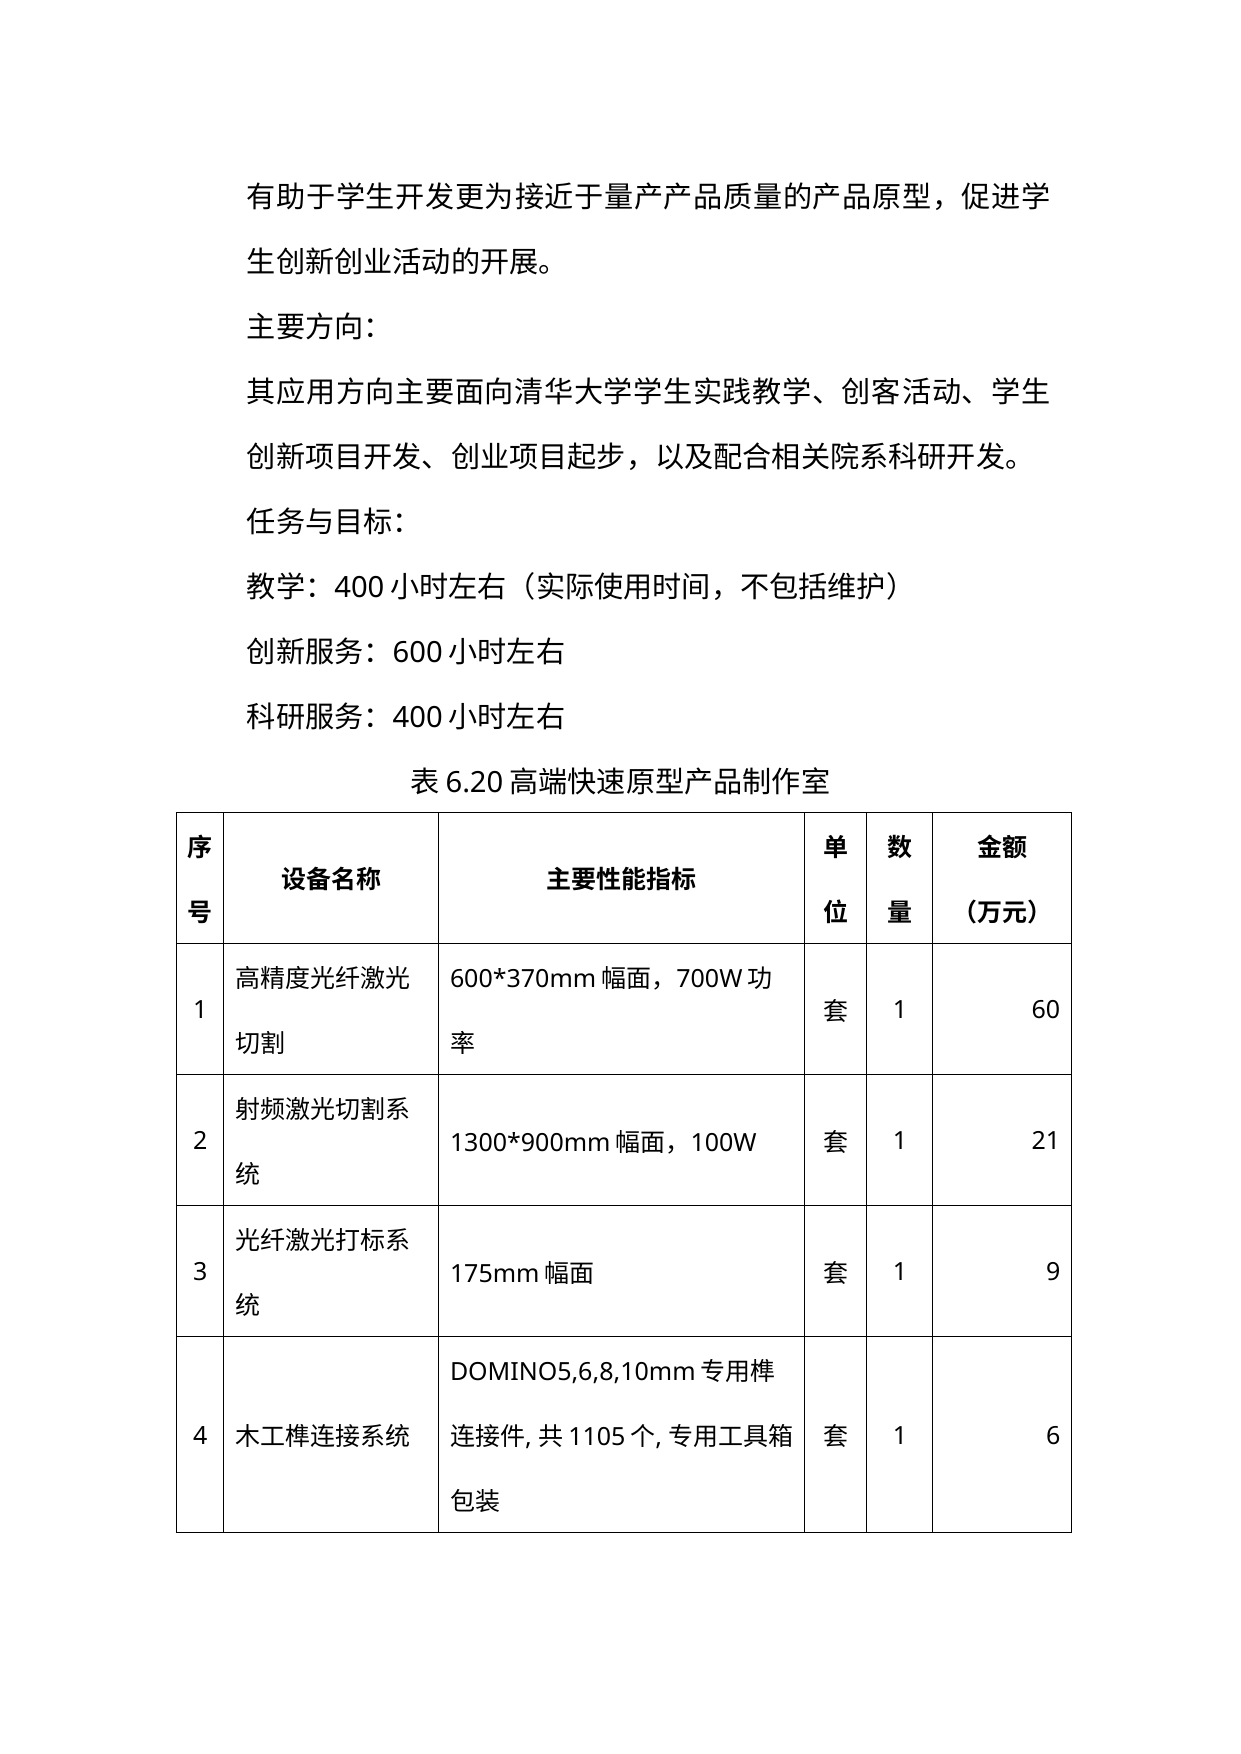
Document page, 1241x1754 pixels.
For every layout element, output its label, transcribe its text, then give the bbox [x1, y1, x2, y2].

table_cell 套 [805, 1075, 866, 1205]
table_header 数量 [867, 813, 932, 943]
text 任务与目标： [247, 487, 1053, 552]
text 主要方向： [247, 292, 1053, 357]
table_cell 1 [177, 944, 223, 1074]
table_cell 高精度光纤激光切割 [224, 944, 438, 1074]
table_cell 60 [933, 944, 1071, 1074]
table_cell 1 [867, 1075, 932, 1205]
text 其应用方向主要面向清华大学学生实践教学、创客活动、学生创新项目开发、创业项目起步，以及配合相关院系科研开发。 [247, 357, 1053, 487]
table_cell 套 [805, 944, 866, 1074]
table_cell 1300*900mm幅面，100W [439, 1075, 804, 1205]
text 教学：400小时左右（实际使用时间，不包括维护） [247, 552, 1053, 617]
table_cell 6 [933, 1337, 1071, 1532]
table_cell 套 [805, 1206, 866, 1336]
table_header 序号 [177, 813, 223, 943]
text 科研服务：400小时左右 [247, 682, 1053, 747]
table_cell 9 [933, 1206, 1071, 1336]
text 创新服务：600小时左右 [247, 617, 1053, 682]
table_cell 175mm幅面 [439, 1206, 804, 1336]
text 有助于学生开发更为接近于量产产品质量的产品原型，促进学生创新创业活动的开展。 [247, 162, 1053, 292]
table_cell 2 [177, 1075, 223, 1205]
text 表6.20高端快速原型产品制作室 [187, 747, 1053, 812]
table_cell DOMINO5,6,8,10mm专用榫连接件, 共1105个, 专用工具箱包装 [439, 1337, 804, 1532]
table_cell 1 [867, 944, 932, 1074]
table_cell 3 [177, 1206, 223, 1336]
table_cell 射频激光切割系统 [224, 1075, 438, 1205]
table_cell 木工榫连接系统 [224, 1337, 438, 1532]
table_cell 4 [177, 1337, 223, 1532]
table_header 单位 [805, 813, 866, 943]
table_header 设备名称 [224, 813, 438, 943]
table_header 金额 （万元） [933, 813, 1071, 943]
table_cell 光纤激光打标系统 [224, 1206, 438, 1336]
table_header 主要性能指标 [439, 813, 804, 943]
table_cell 1 [867, 1206, 932, 1336]
table_cell 套 [805, 1337, 866, 1532]
table_cell 21 [933, 1075, 1071, 1205]
table_cell 600*370mm幅面，700W功率 [439, 944, 804, 1074]
table_cell 1 [867, 1337, 932, 1532]
